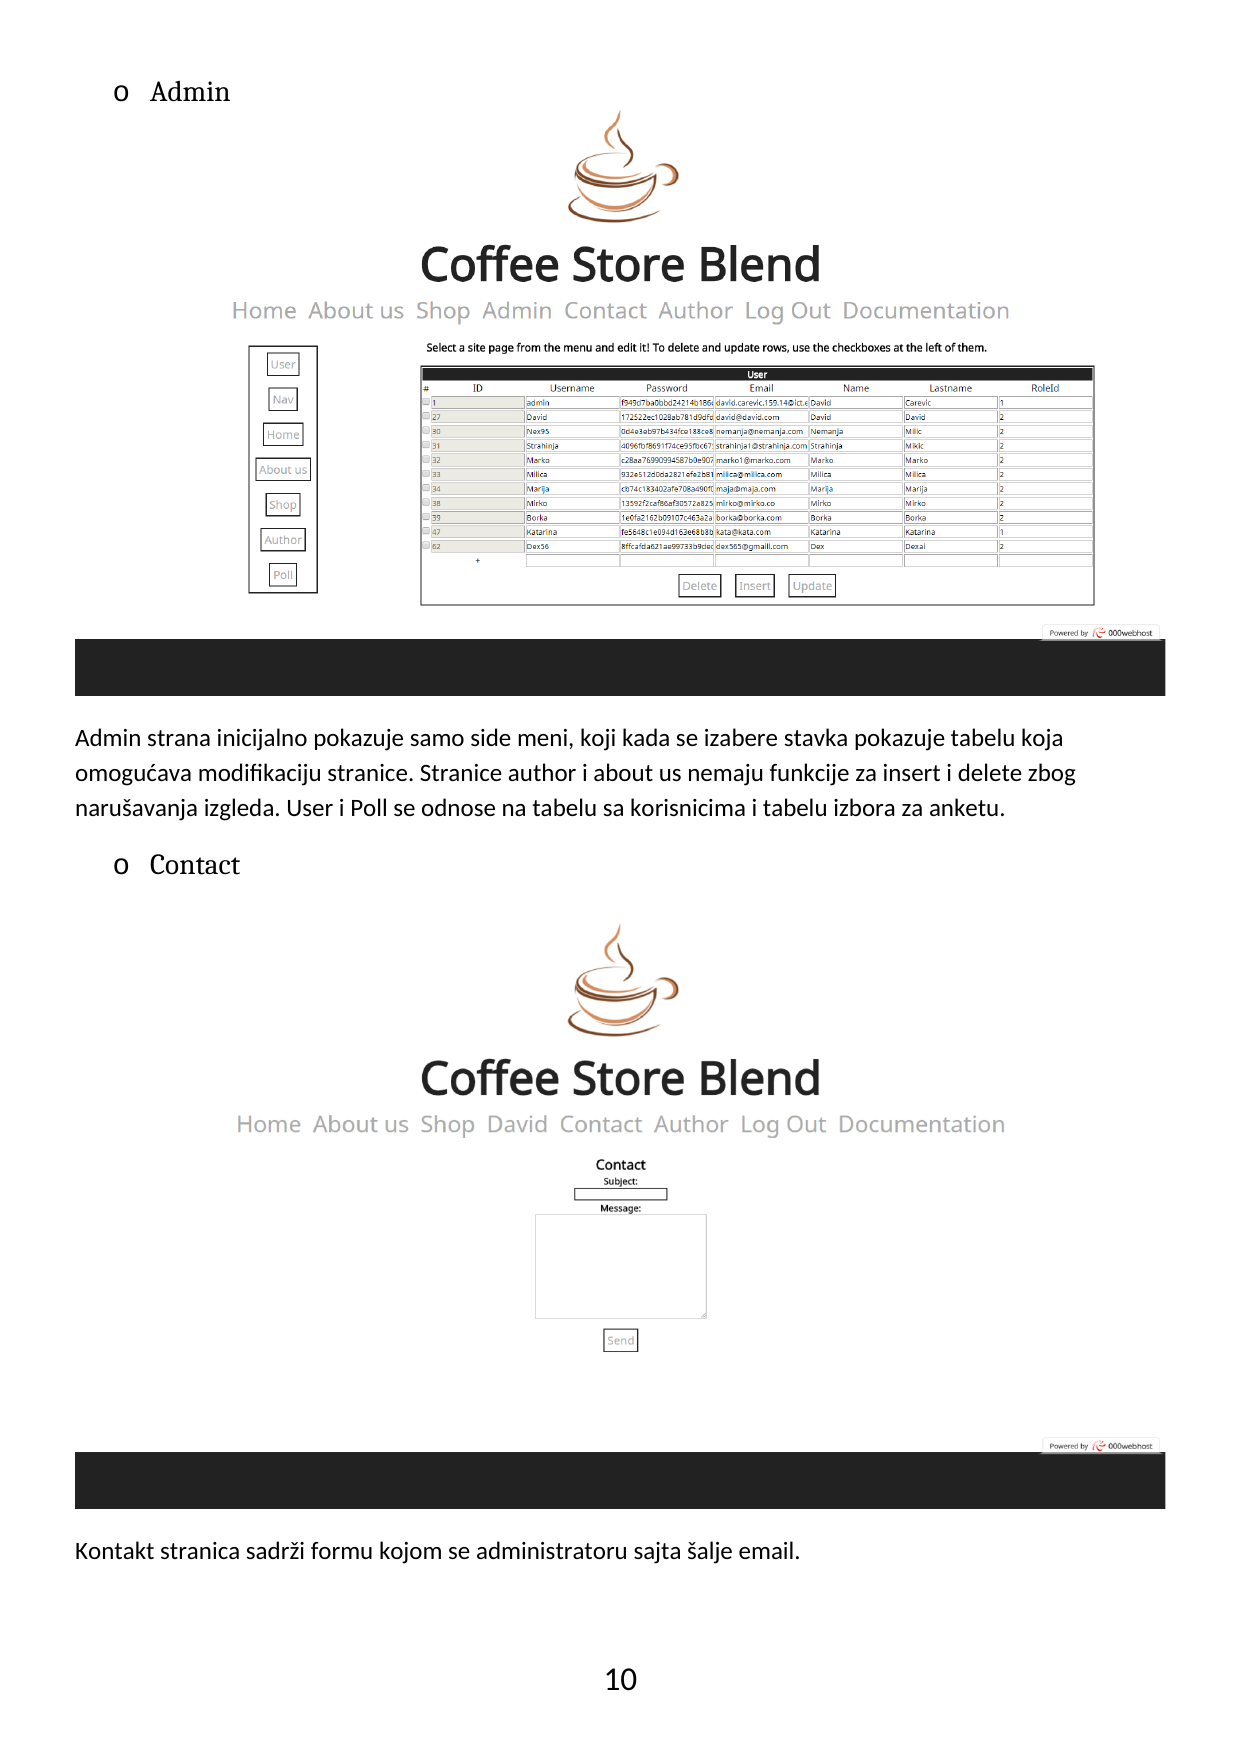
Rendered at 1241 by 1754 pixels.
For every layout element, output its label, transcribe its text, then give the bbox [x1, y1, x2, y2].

text Admin strana inicijalno pokazuje samo side meni, koji kada se izabere stavka pokazuje tabelu koja omogućava modifikaciju stranice. Stranice author i about us nemaju funkcije za insert i delete zbog narušavanja izgleda. User i Poll se odnose na tabelu sa korisnicima i tabelu izbora za anketu. [75, 722, 1165, 822]
picture [75, 110, 1166, 696]
picture [75, 923, 1166, 1509]
subtitle Contact [112, 848, 1165, 883]
text Kontakt stranica sadrži formu kojom se administratoru sajta šalje email. [75, 1536, 1165, 1566]
subtitle Admin [112, 75, 1165, 110]
